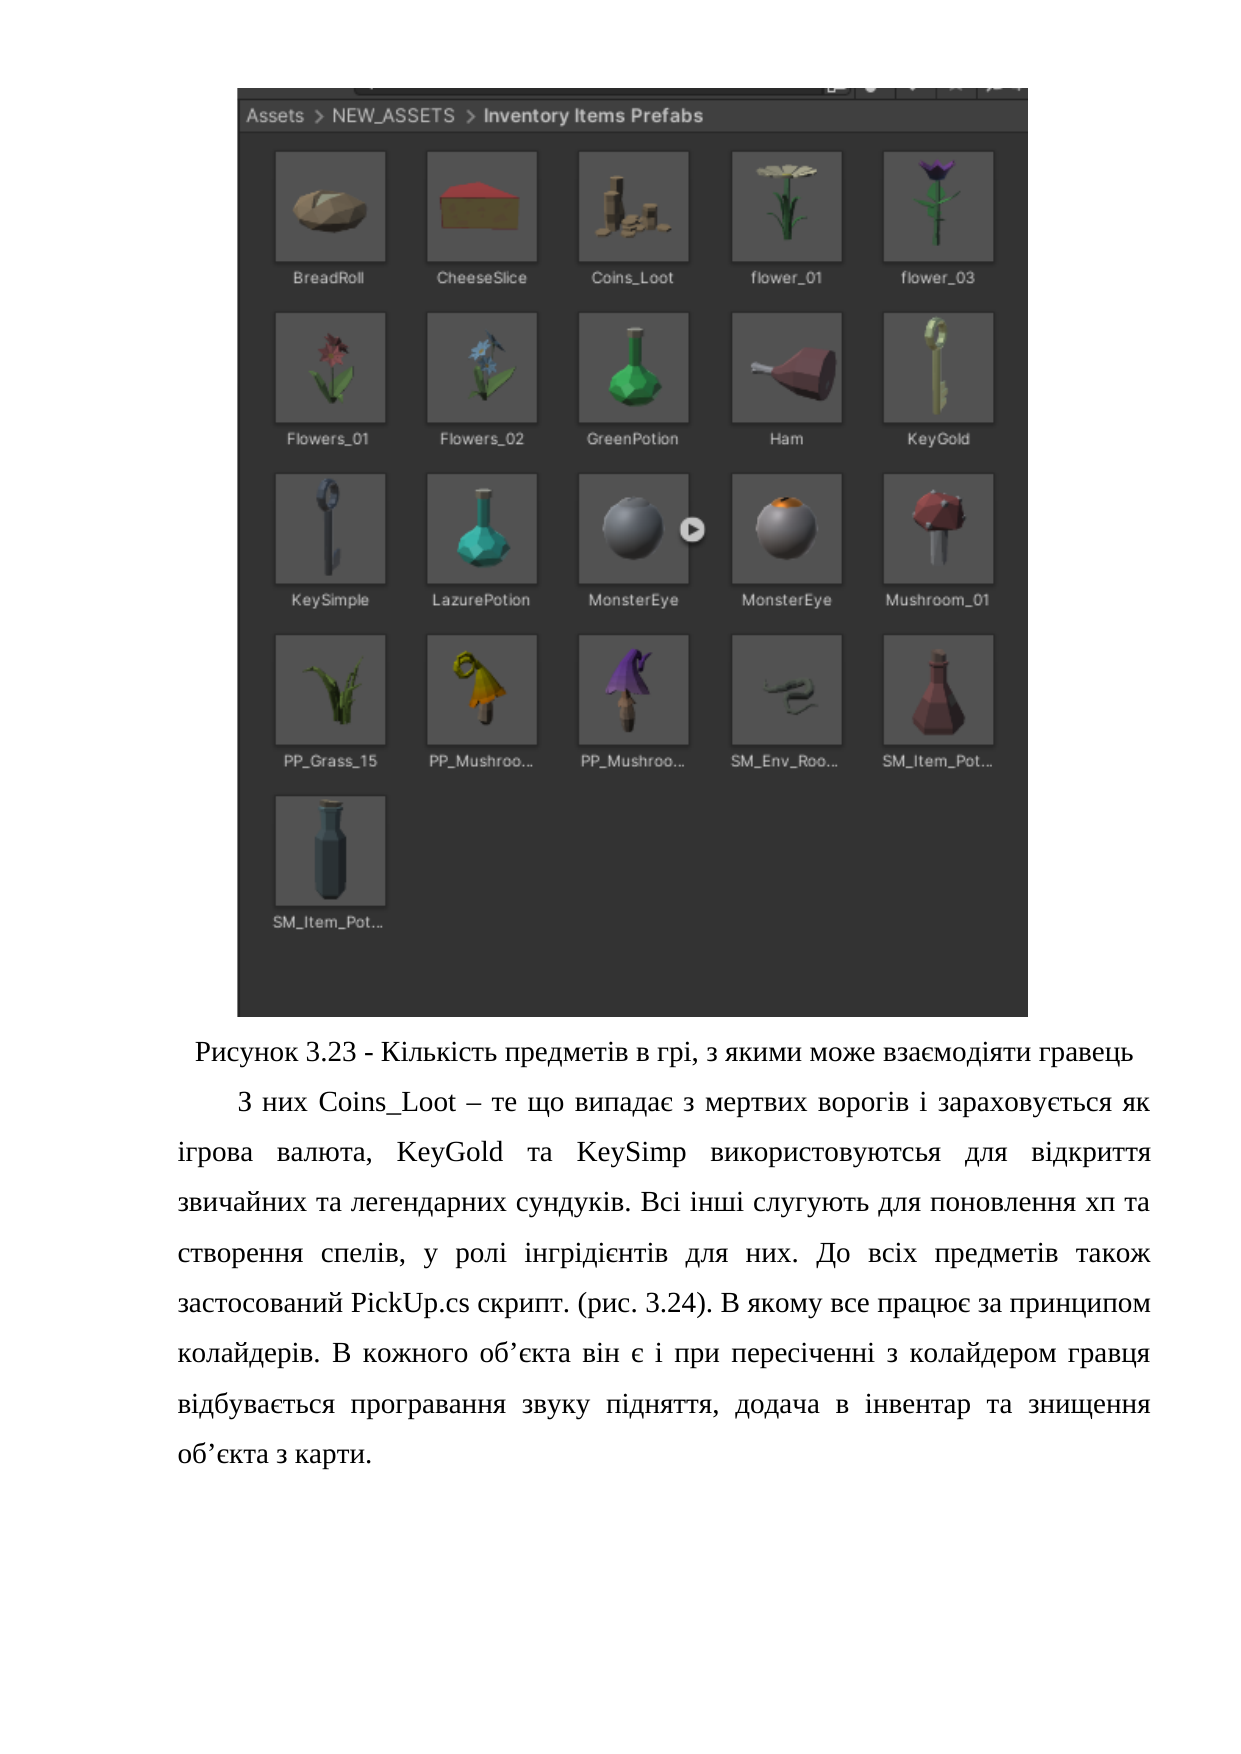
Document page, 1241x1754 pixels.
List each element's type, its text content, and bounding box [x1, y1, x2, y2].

picture [237, 88, 1028, 1017]
text Рисунок 3.23 - Кількість предметів в грі, з якими може взаємодіяти гравець [177, 1034, 1152, 1067]
text З них Coins_Loot – те що випадає з мертвих ворогів і зараховується як ігрова валюта, KeyGold та KeySimp використовуютсья для відкриття звичайних та легендарних сундуків. Всі інші слугують для поновлення хп та створення спелів, у ролі інгрідієнтів для них. До всіх предметів також застосований PickUp.cs скрипт. (рис. 3.24). В якому все працює за принципом колайдерів. В кожного об’єкта він є і при пересіченні з колайдером гравця відбувається програвання звуку підняття, додача в інвентар та знищення об’єкта з карти. [177, 1084, 1152, 1470]
